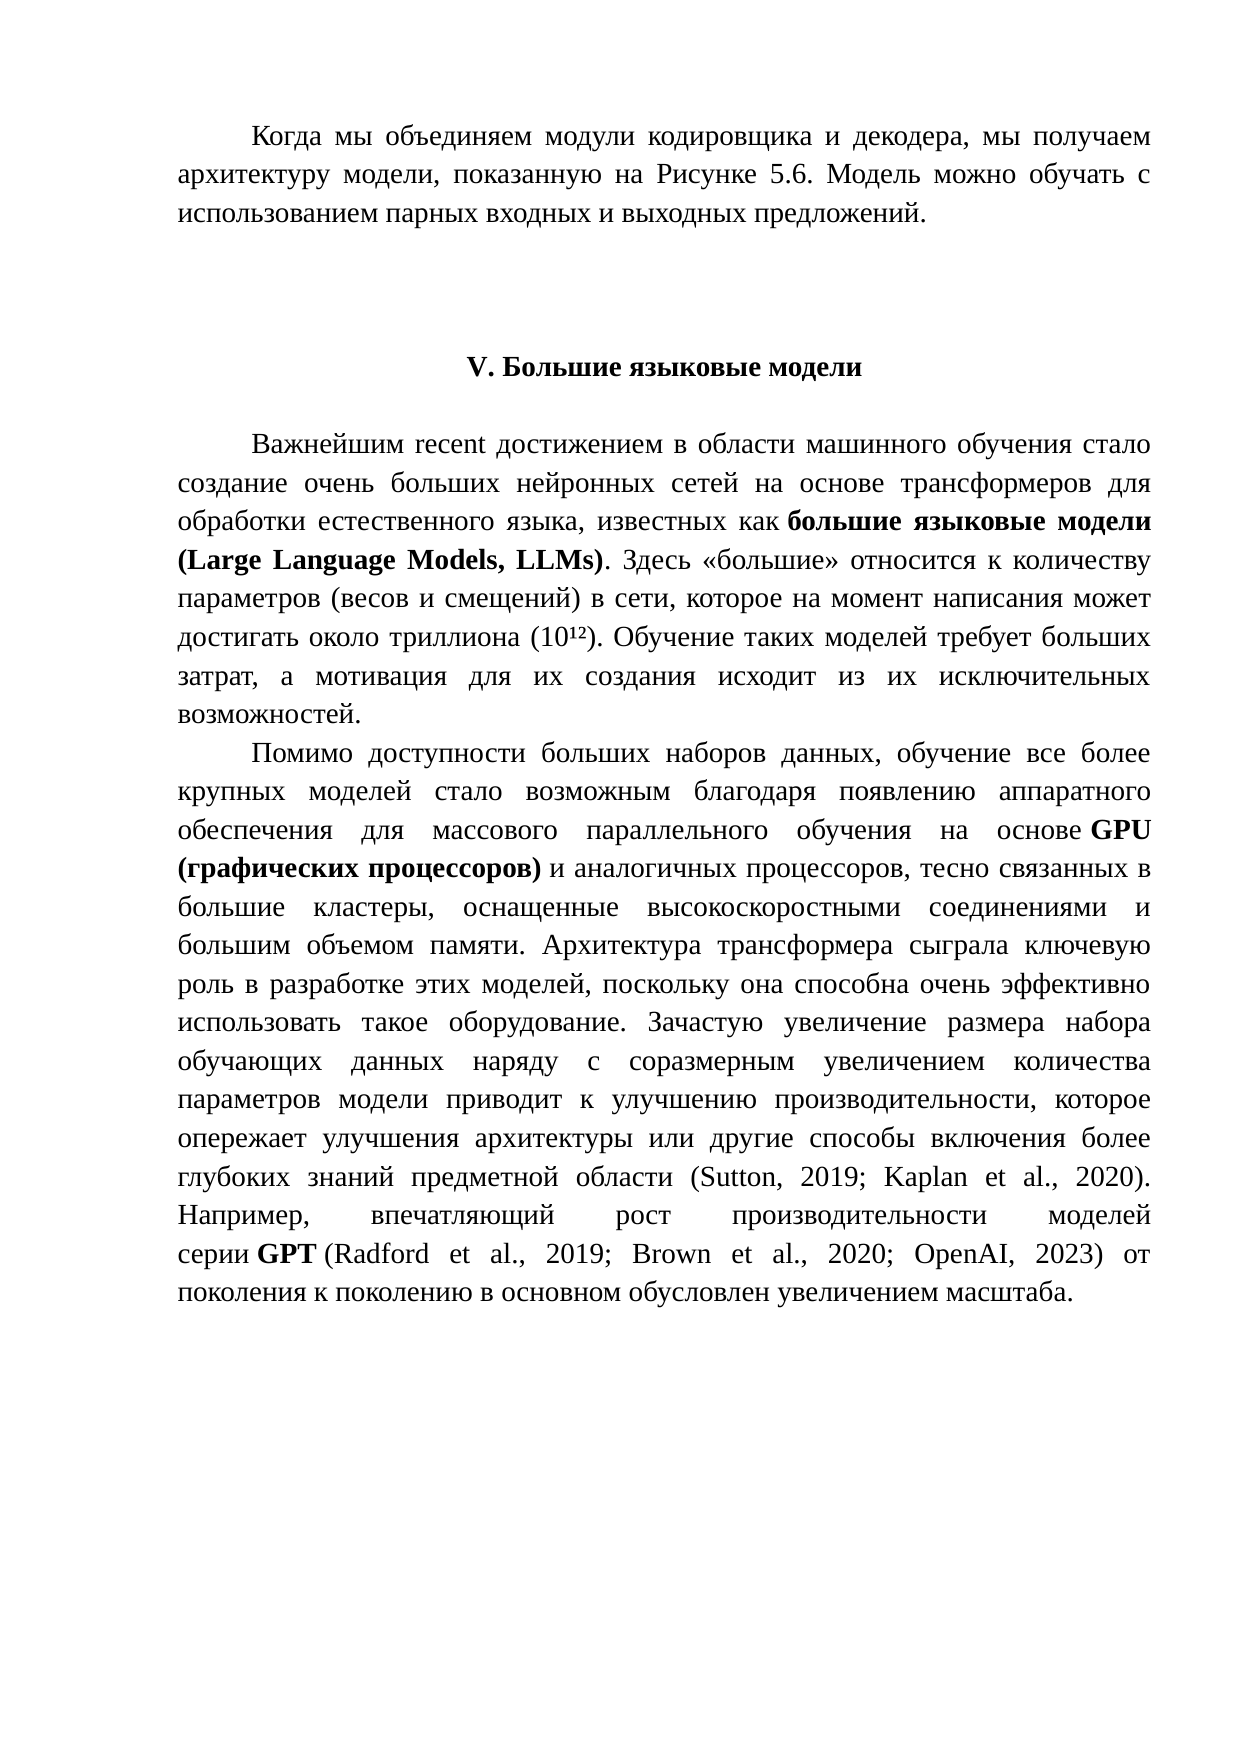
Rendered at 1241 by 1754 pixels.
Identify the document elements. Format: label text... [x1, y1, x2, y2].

text Важнейшим recent достижением в области машинного обучения стало создание очень больших нейронных сетей на основе трансформеров для обработки естественного языка, известных как большие языковые модели (Large Language Models, LLMs). Здесь «большие» относится к количеству параметров (весов и смещений) в сети, которое на момент написания может достигать около триллиона (10¹²). Обучение таких моделей требует больших затрат, а мотивация для их создания исходит из их исключительных возможностей. [177, 426, 1152, 730]
text V. Большие языковые модели [177, 349, 1152, 383]
text Когда мы объединяем модули кодировщика и декодера, мы получаем архитектуру модели, показанную на Рисунке 5.6. Модель можно обучать с использованием парных входных и выходных предложений. [177, 118, 1152, 229]
text Помимо доступности больших наборов данных, обучение все более крупных моделей стало возможным благодаря появлению аппаратного обеспечения для массового параллельного обучения на основе GPU (графических процессоров) и аналогичных процессоров, тесно связанных в большие кластеры, оснащенные высокоскоростными соединениями и большим объемом памяти. Архитектура трансформера сыграла ключевую роль в разработке этих моделей, поскольку она способна очень эффективно использовать такое оборудование. Зачастую увеличение размера набора обучающих данных наряду с соразмерным увеличением количества параметров модели приводит к улучшению производительности, которое опережает улучшения архитектуры или другие способы включения более глубоких знаний предметной области (Sutton, 2019; Kaplan et al., 2020). Например, впечатляющий рост производительности моделей серии GPT (Radford et al., 2019; Brown et al., 2020; OpenAI, 2023) от поколения к поколению в основном обусловлен увеличением масштаба. [177, 735, 1152, 1308]
